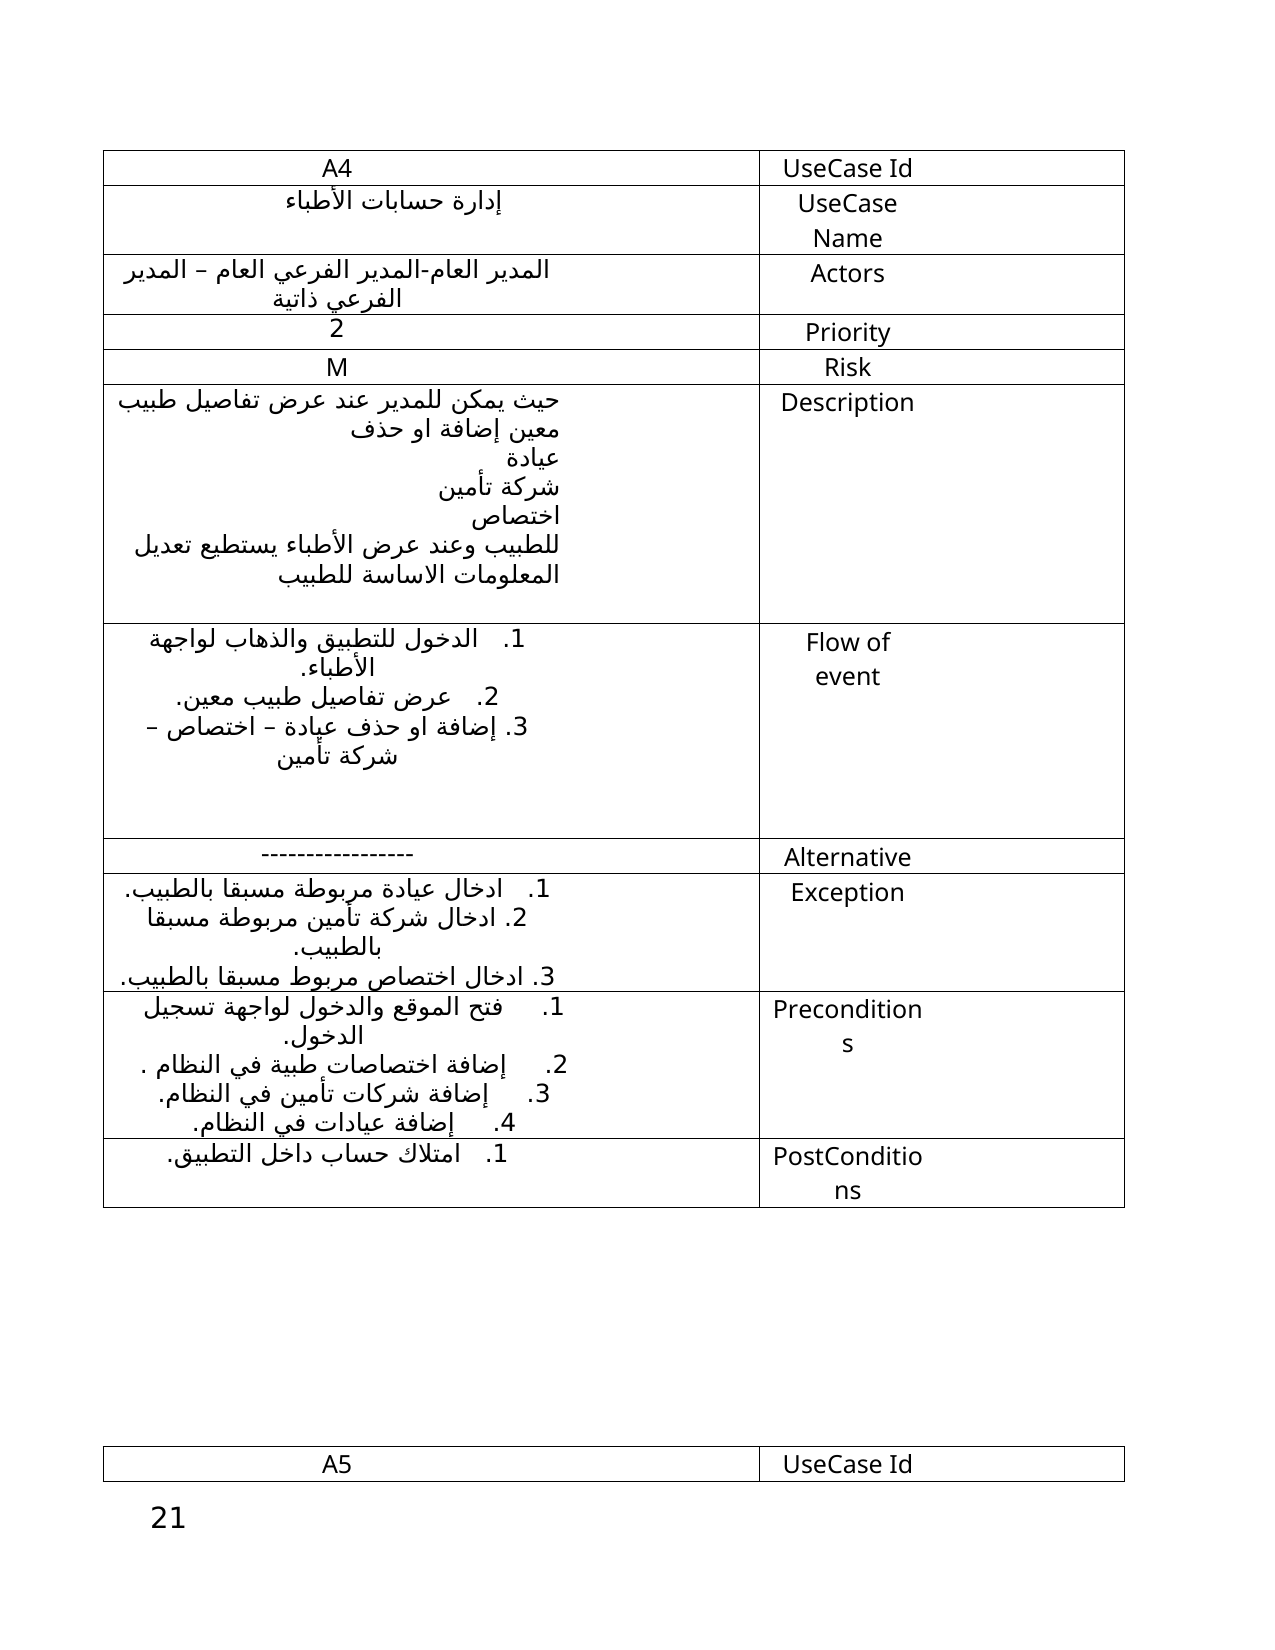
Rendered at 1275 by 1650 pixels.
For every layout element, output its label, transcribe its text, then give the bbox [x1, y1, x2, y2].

table_cell 1. امتلاك حساب داخل التطبيق. [104, 1139, 759, 1207]
table_cell Exception [760, 874, 1124, 991]
table_cell Preconditions [760, 992, 1124, 1138]
table_cell المدير العام-المدير الفرعي العام – المدير الفرعي ذاتية [104, 255, 759, 314]
table_header UseCase Id [760, 1447, 1124, 1481]
table_header UseCase Id [760, 151, 1124, 185]
table_cell 2 [104, 315, 759, 349]
table_header A4 [104, 151, 759, 185]
table_cell حيث يمكن للمدير عند عرض تفاصيل طبيب معين إضافة او حذف عيادة شركة تأمين اختصاص للطبيب وعند عرض الأطباء يستطيع تعديل المعلومات الاساسة للطبيب [104, 385, 759, 623]
table_cell Risk [760, 350, 1124, 384]
table_cell Flow of event [760, 624, 1124, 838]
table_header A5 [104, 1447, 759, 1481]
table_cell 1. الدخول للتطبيق والذهاب لواجهة الأطباء. 2. عرض تفاصيل طبيب معين. 3. إضافة او حذف عيادة – اختصاص – شركة تأمين [104, 624, 759, 838]
table_cell Priority [760, 315, 1124, 349]
table_cell Alternative [760, 839, 1124, 873]
table_cell UseCase Name [760, 186, 1124, 254]
table_cell M [104, 350, 759, 384]
table_cell 1. ادخال عيادة مربوطة مسبقا بالطبيب. 2. ادخال شركة تأمين مربوطة مسبقا بالطبيب. 3. ادخال اختصاص مربوط مسبقا بالطبيب. [104, 874, 759, 991]
table_cell Description [760, 385, 1124, 623]
table_cell فتح الموقع والدخول لواجهة تسجيل الدخول. إضافة اختصاصات طبية في النظام . إضافة شركات تأمين في النظام. إضافة عيادات في النظام. [104, 992, 759, 1138]
table_cell Actors [760, 255, 1124, 314]
table_cell PostConditions [760, 1139, 1124, 1207]
table_cell إدارة حسابات الأطباء [104, 186, 759, 254]
table_cell ----------------- [104, 839, 759, 873]
